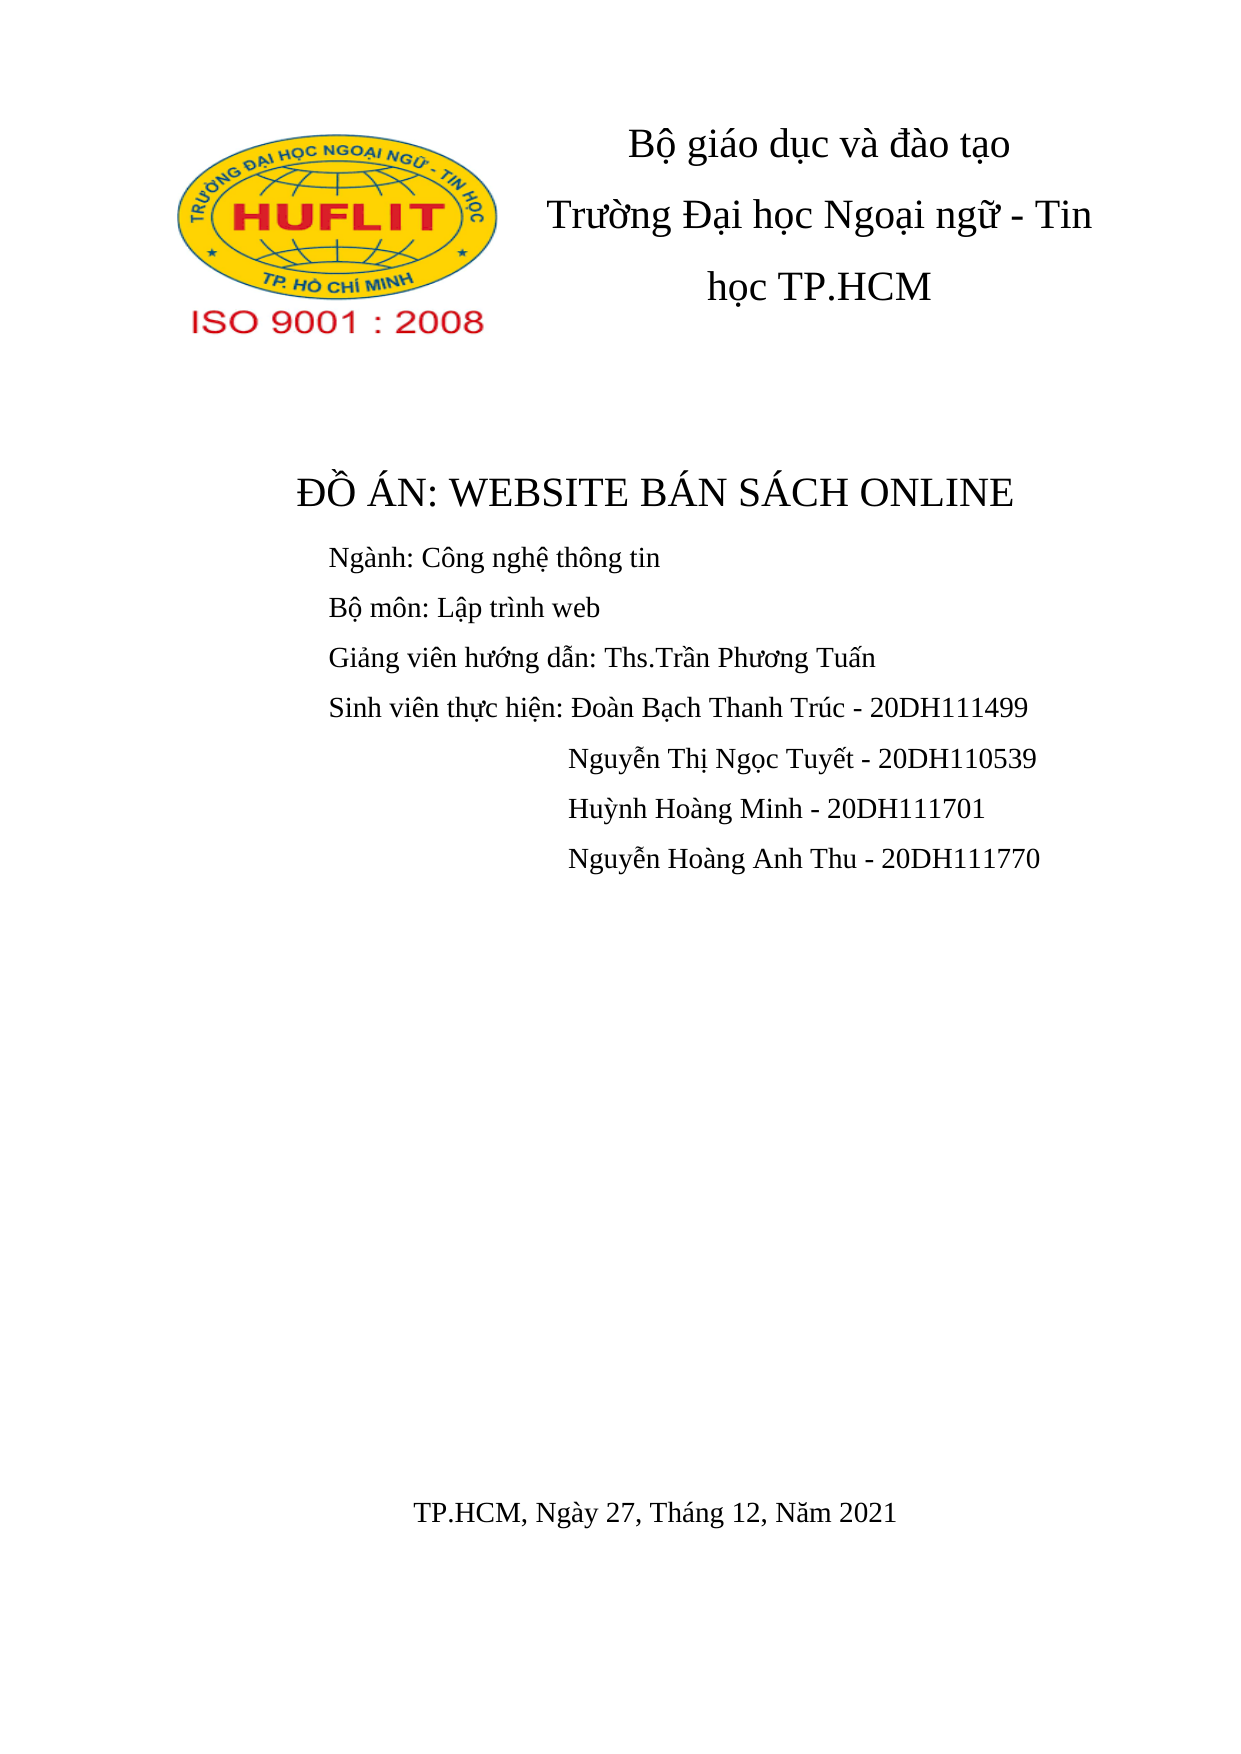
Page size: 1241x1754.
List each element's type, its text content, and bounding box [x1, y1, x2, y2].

text Trường Đại học Ngoại ngữ - Tin học TP.HCM [498, 190, 1122, 310]
text Bộ giáo dục và đào tạo [177, 118, 1122, 166]
picture [177, 120, 498, 366]
